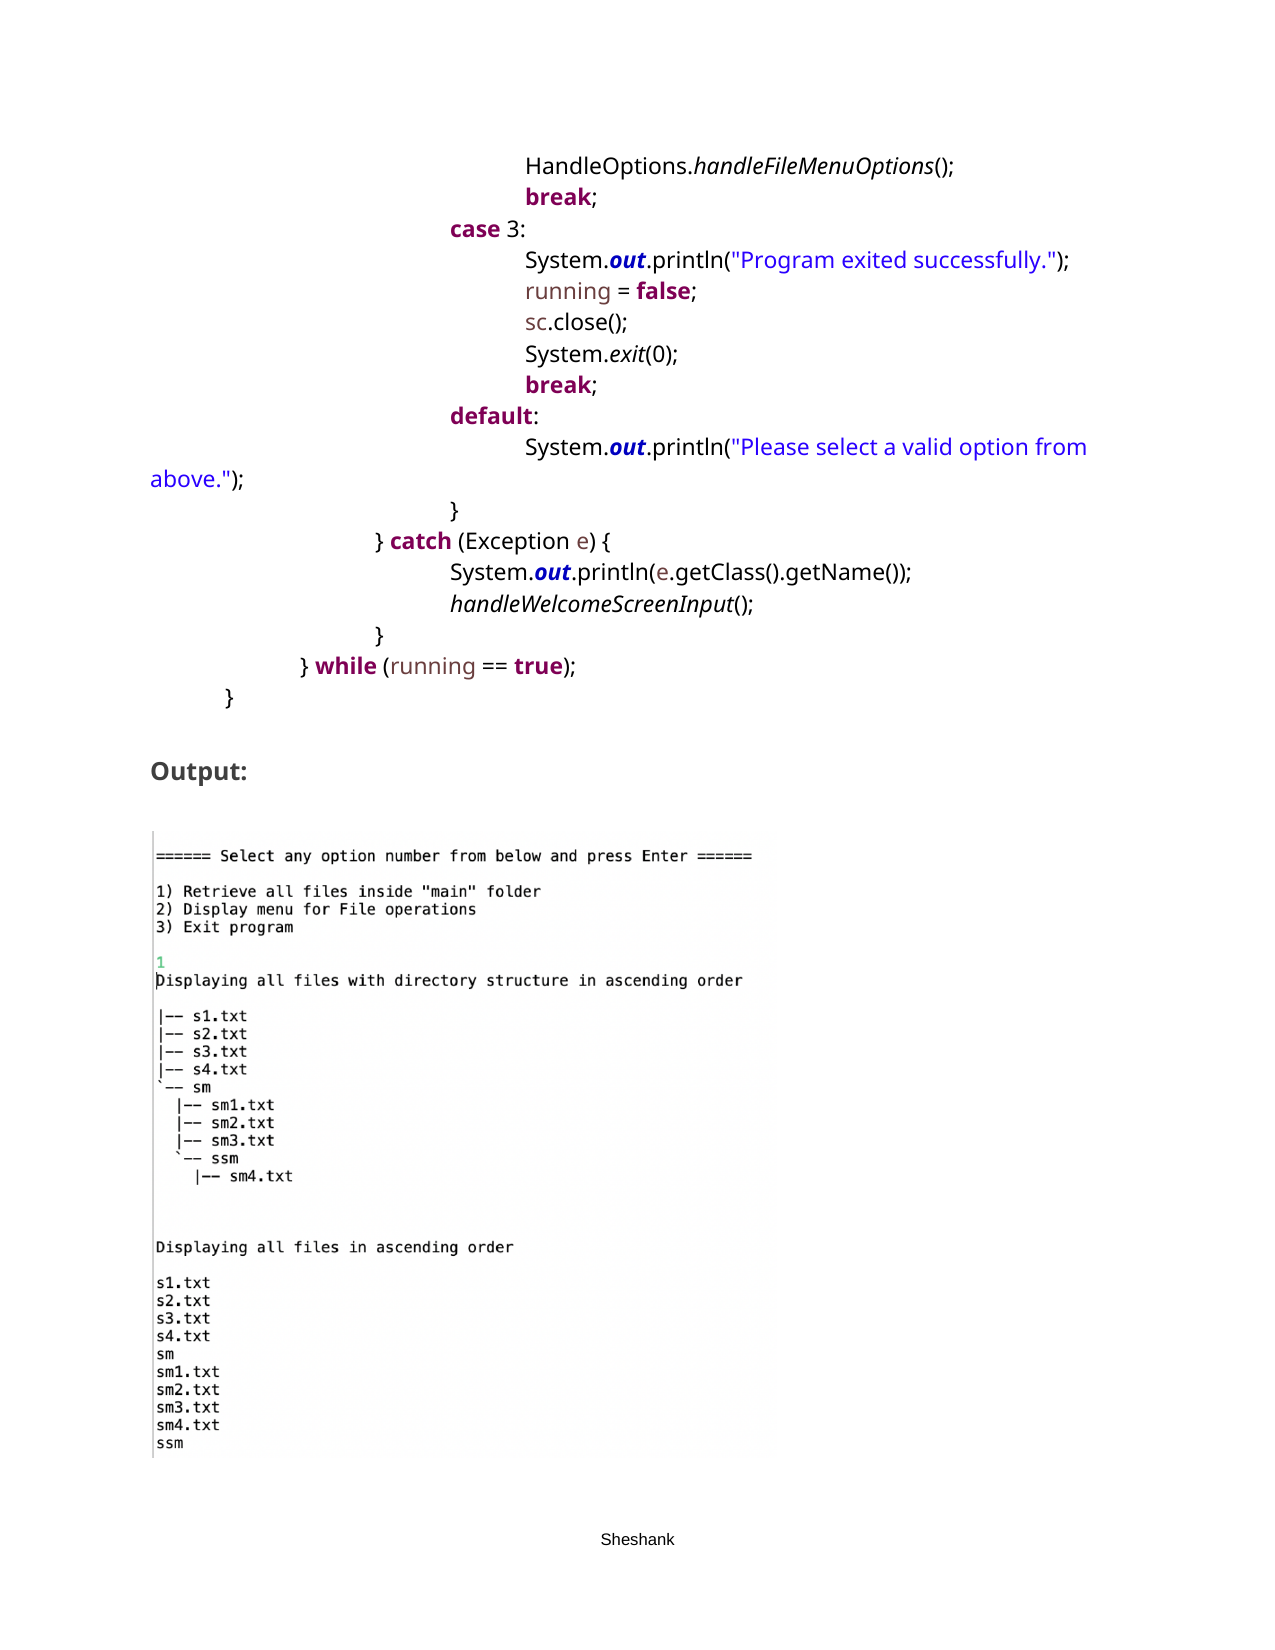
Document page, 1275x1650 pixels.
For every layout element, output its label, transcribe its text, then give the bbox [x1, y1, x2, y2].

text System.out.println(e.getClass().getName()); [150, 556, 1125, 587]
text System.out.println("Program exited successfully."); [150, 244, 1125, 275]
text } while (running == true); [150, 650, 1125, 681]
text Output: [150, 753, 1125, 787]
picture [150, 831, 777, 1458]
text } [150, 681, 1125, 712]
text HandleOptions.handleFileMenuOptions(); [150, 150, 1125, 181]
text case 3: [150, 212, 1125, 244]
text System.exit(0); [150, 337, 1125, 369]
text } [150, 619, 1125, 650]
text } [150, 494, 1125, 525]
text break; [150, 369, 1125, 400]
text default: [150, 400, 1125, 431]
text running = false; [150, 275, 1125, 306]
text } catch (Exception e) { [150, 525, 1125, 556]
text break; [150, 181, 1125, 212]
text System.out.println("Please select a valid option from above."); [150, 431, 1125, 494]
text handleWelcomeScreenInput(); [150, 587, 1125, 619]
text sc.close(); [150, 306, 1125, 337]
